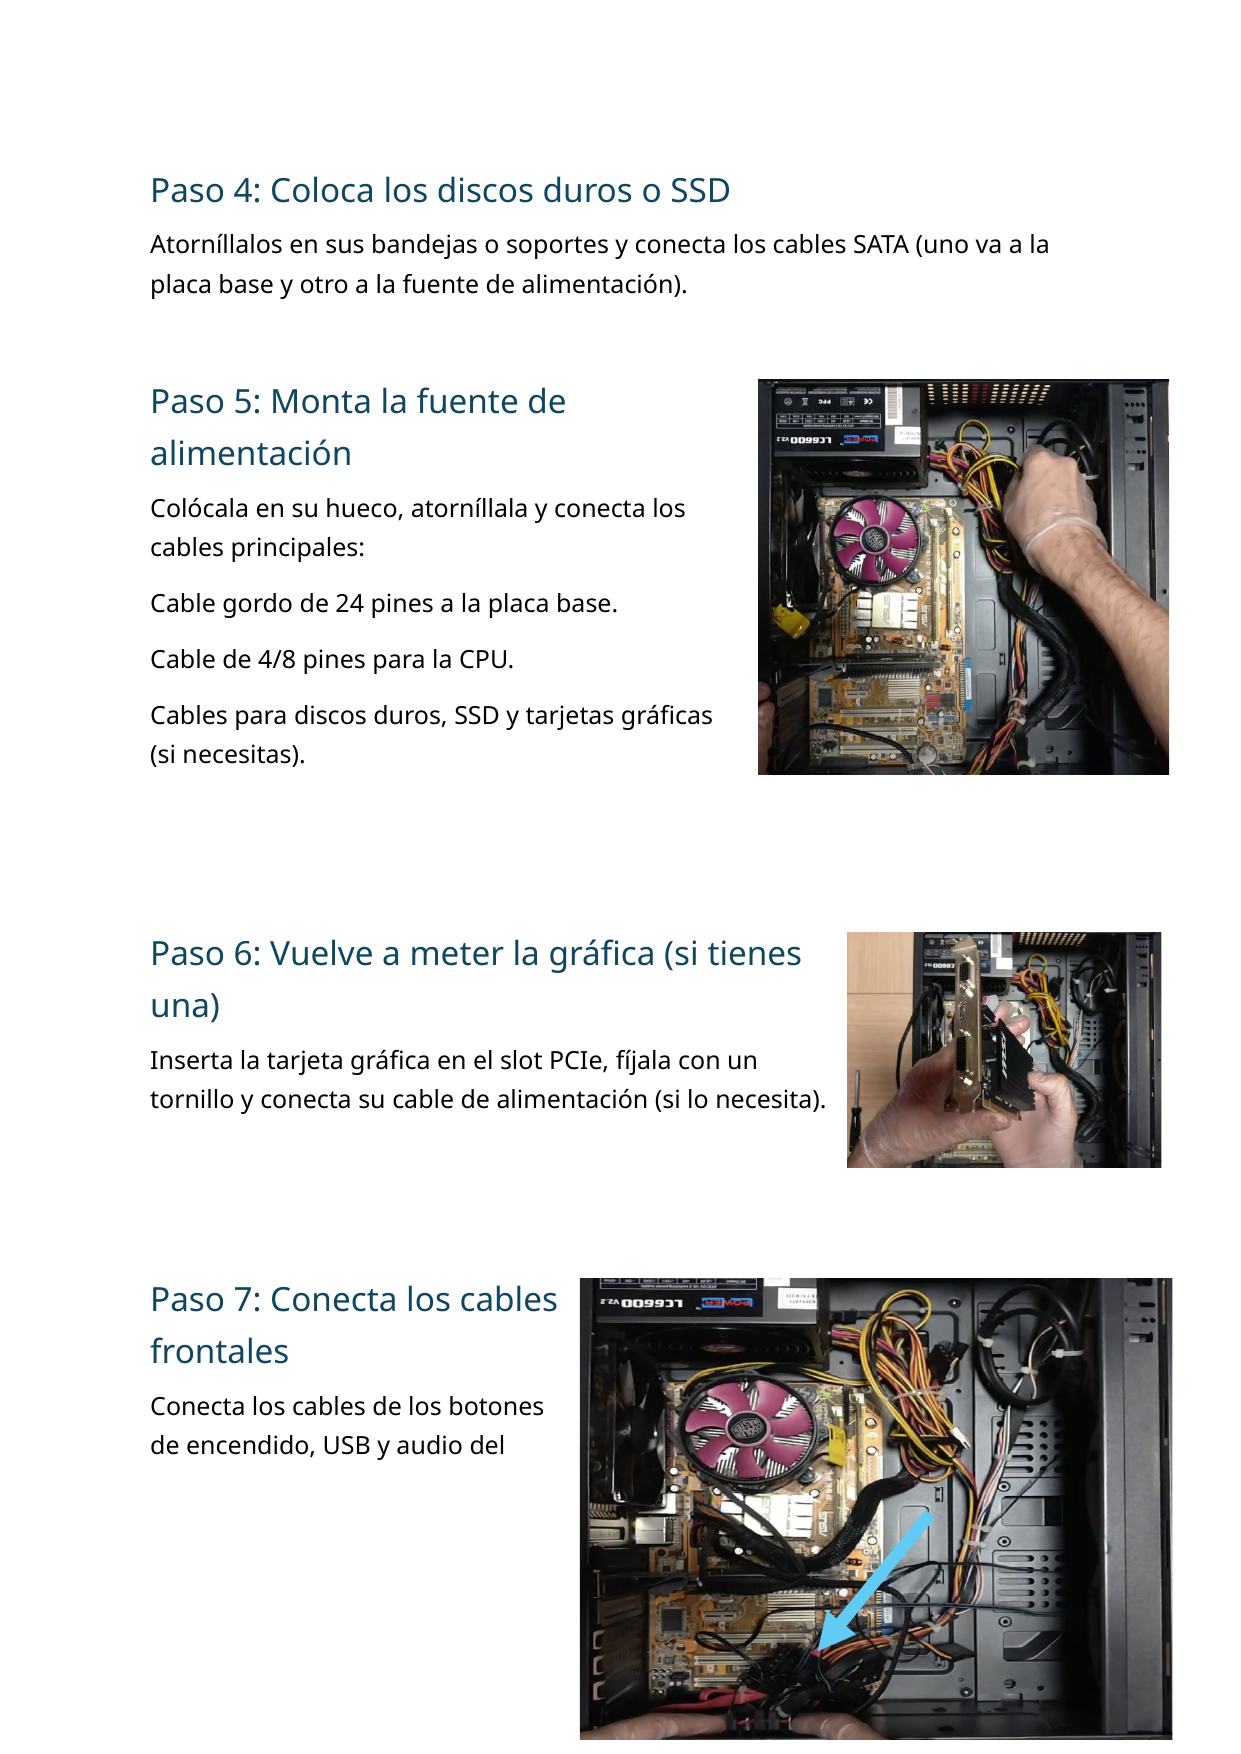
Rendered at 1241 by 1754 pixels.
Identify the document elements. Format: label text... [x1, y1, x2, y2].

text Atorníllalos en sus bandejas o soportes y conecta los cables SATA (uno va a la placa base y otro a la fuente de alimentación). [150, 227, 1090, 300]
picture [756, 379, 1169, 774]
text Cables para discos duros, SSD y tarjetas gráficas (si necesitas). [150, 697, 756, 771]
text Cable de 4/8 pines para la CPU. [150, 642, 756, 676]
picture [578, 1291, 1172, 1751]
subtitle Paso 6: Vuelve a meter la gráfica (si tienes una) [150, 930, 1090, 1028]
text Colócala en su hueco, atorníllala y conecta los cables principales: [150, 491, 756, 564]
picture [845, 932, 1162, 1167]
subtitle Paso 4: Coloca los discos duros o SSD [150, 167, 1090, 212]
text Cable gordo de 24 pines a la placa base. [150, 586, 756, 620]
subtitle Paso 5: Monta la fuente de alimentación [150, 378, 1090, 476]
text Inserta la tarjeta gráfica en el slot PCIe, fíjala con un tornillo y conecta su cable de alimentación (si lo necesita). [150, 1043, 845, 1155]
subtitle Paso 7: Conecta los cables frontales [150, 1315, 578, 1412]
